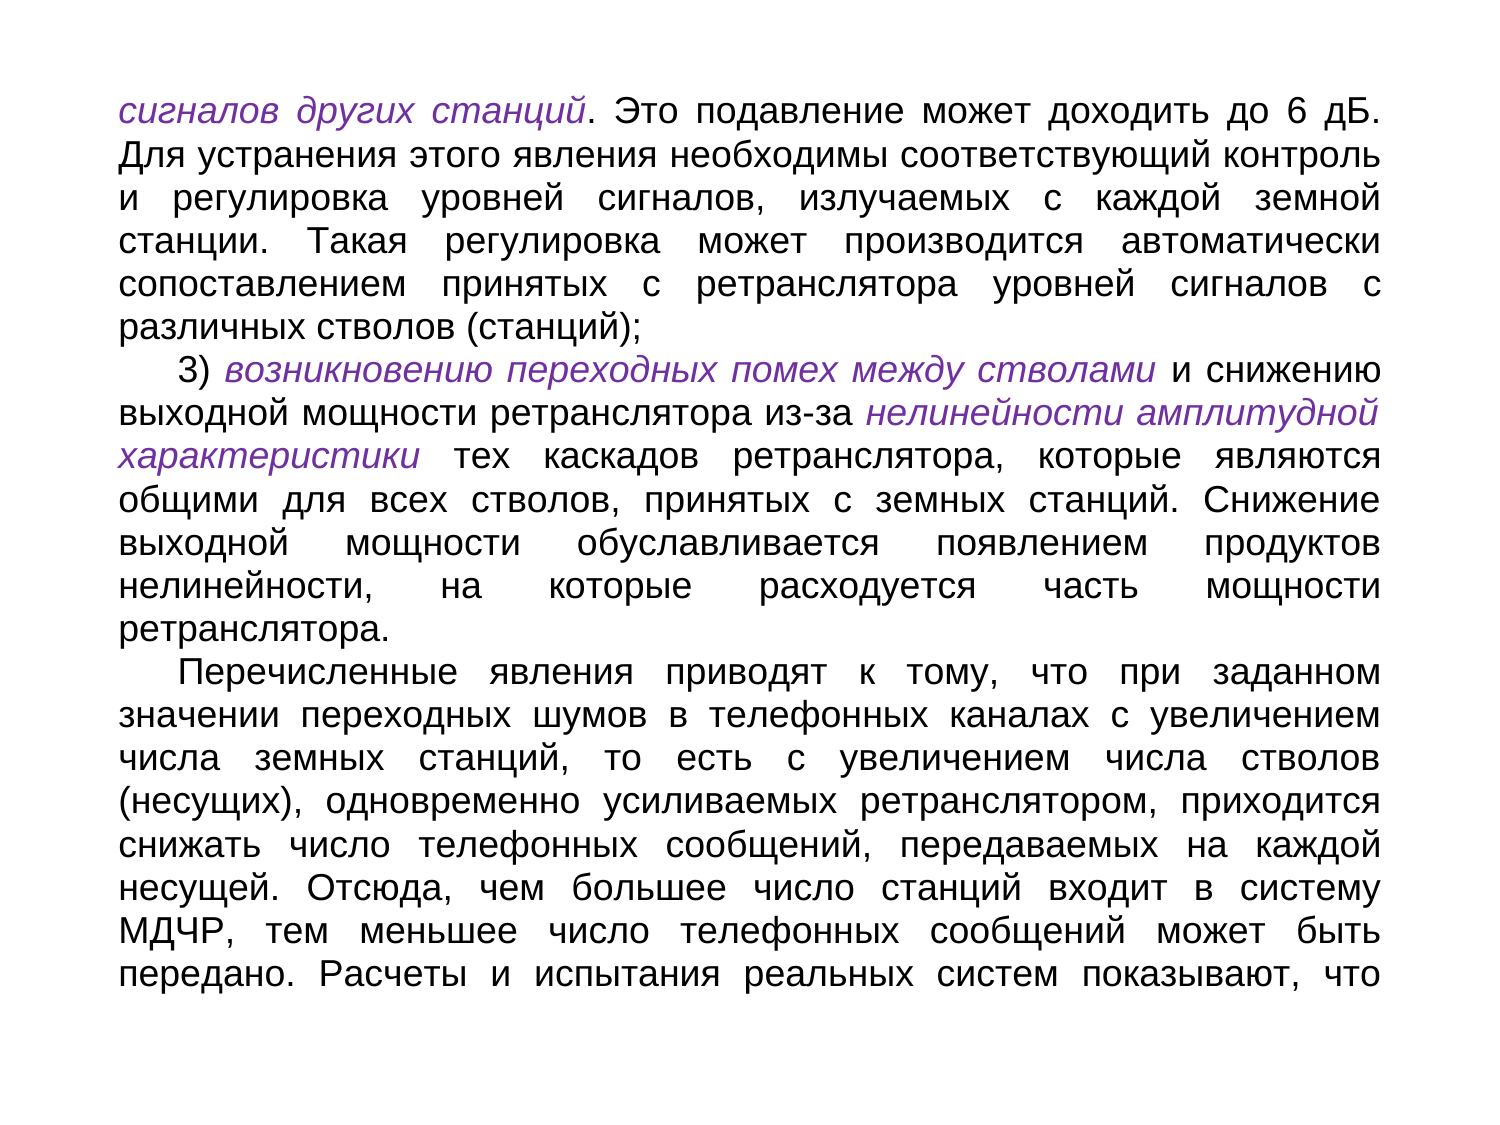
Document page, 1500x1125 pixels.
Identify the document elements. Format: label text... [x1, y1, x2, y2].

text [118, 89, 1382, 347]
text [118, 649, 1382, 994]
text 3) возникновению переходных помех между стволами и снижению выходной мощности ретранслятора из-за нелинейности амплитудной характеристики тех каскадов ретранслятора, которые являются общими для всех стволов, принятых с земных станций. Снижение выходной мощности обуславливается появлением продуктов нелинейности, на которые расходуется часть мощности ретранслятора. [118, 347, 1382, 649]
